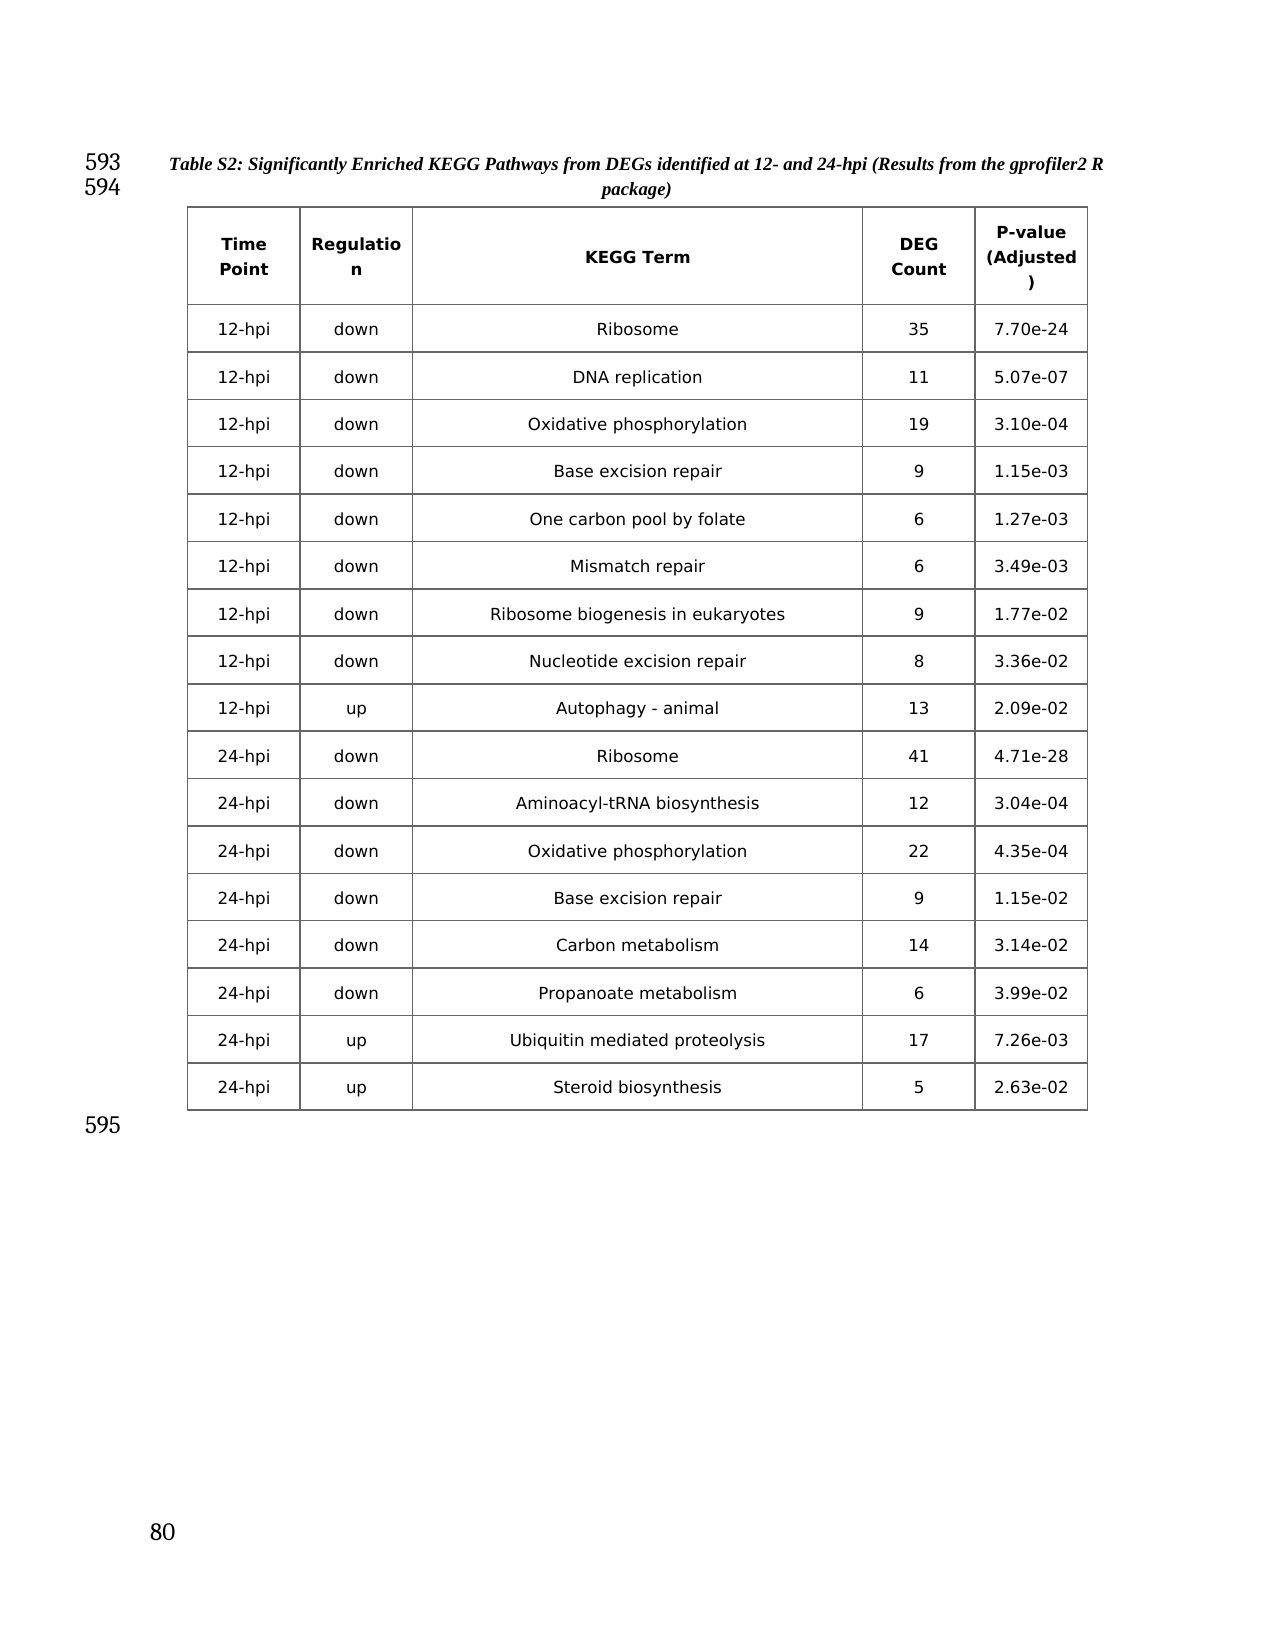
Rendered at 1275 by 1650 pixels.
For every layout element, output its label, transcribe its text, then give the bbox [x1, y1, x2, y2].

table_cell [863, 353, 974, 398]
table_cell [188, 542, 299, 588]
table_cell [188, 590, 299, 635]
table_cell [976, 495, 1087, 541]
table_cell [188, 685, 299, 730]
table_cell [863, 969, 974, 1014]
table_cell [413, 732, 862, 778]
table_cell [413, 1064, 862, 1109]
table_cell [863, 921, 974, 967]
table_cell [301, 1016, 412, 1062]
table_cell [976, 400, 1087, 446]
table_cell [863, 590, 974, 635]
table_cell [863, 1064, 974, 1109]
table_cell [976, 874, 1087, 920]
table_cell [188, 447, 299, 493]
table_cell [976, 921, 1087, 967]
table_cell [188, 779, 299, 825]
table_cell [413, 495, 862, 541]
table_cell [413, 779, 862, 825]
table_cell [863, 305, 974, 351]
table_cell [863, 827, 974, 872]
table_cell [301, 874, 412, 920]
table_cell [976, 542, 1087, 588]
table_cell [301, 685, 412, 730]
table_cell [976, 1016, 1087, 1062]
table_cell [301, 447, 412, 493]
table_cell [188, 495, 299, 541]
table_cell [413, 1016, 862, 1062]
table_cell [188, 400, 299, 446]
text Table S2: Significantly Enriched KEGG Pathways from DEGs identified at 12- and 24-hpi (Results from the gprofiler2 R package) [156, 150, 1119, 200]
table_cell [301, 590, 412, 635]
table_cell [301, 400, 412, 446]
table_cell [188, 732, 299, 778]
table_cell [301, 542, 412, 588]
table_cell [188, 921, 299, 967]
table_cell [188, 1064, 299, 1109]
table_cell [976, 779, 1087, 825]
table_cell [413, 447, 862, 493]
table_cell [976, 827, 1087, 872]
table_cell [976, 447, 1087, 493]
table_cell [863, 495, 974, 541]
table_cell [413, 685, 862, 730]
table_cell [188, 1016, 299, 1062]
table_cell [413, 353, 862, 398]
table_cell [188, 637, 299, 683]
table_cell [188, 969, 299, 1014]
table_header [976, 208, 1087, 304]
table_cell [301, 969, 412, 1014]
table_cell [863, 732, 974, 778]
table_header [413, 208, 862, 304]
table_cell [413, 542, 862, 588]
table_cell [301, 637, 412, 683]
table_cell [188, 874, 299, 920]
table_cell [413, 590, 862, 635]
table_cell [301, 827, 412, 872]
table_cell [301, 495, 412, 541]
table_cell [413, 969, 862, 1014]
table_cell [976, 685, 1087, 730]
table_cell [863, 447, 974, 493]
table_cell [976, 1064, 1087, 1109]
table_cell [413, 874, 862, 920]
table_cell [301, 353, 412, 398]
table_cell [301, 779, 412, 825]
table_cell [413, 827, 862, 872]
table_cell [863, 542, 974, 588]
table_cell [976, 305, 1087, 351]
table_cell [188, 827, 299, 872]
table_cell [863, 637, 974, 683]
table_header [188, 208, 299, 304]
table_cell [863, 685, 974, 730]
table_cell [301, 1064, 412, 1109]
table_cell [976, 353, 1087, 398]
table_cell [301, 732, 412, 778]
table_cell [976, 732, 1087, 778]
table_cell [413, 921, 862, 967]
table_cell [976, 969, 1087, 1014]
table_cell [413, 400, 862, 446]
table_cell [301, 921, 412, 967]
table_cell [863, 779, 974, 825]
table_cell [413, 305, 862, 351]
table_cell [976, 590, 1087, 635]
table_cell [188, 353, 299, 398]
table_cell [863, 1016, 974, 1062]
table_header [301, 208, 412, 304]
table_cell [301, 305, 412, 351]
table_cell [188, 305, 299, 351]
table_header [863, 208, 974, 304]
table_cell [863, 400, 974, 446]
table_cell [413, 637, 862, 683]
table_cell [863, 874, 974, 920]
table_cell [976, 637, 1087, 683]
